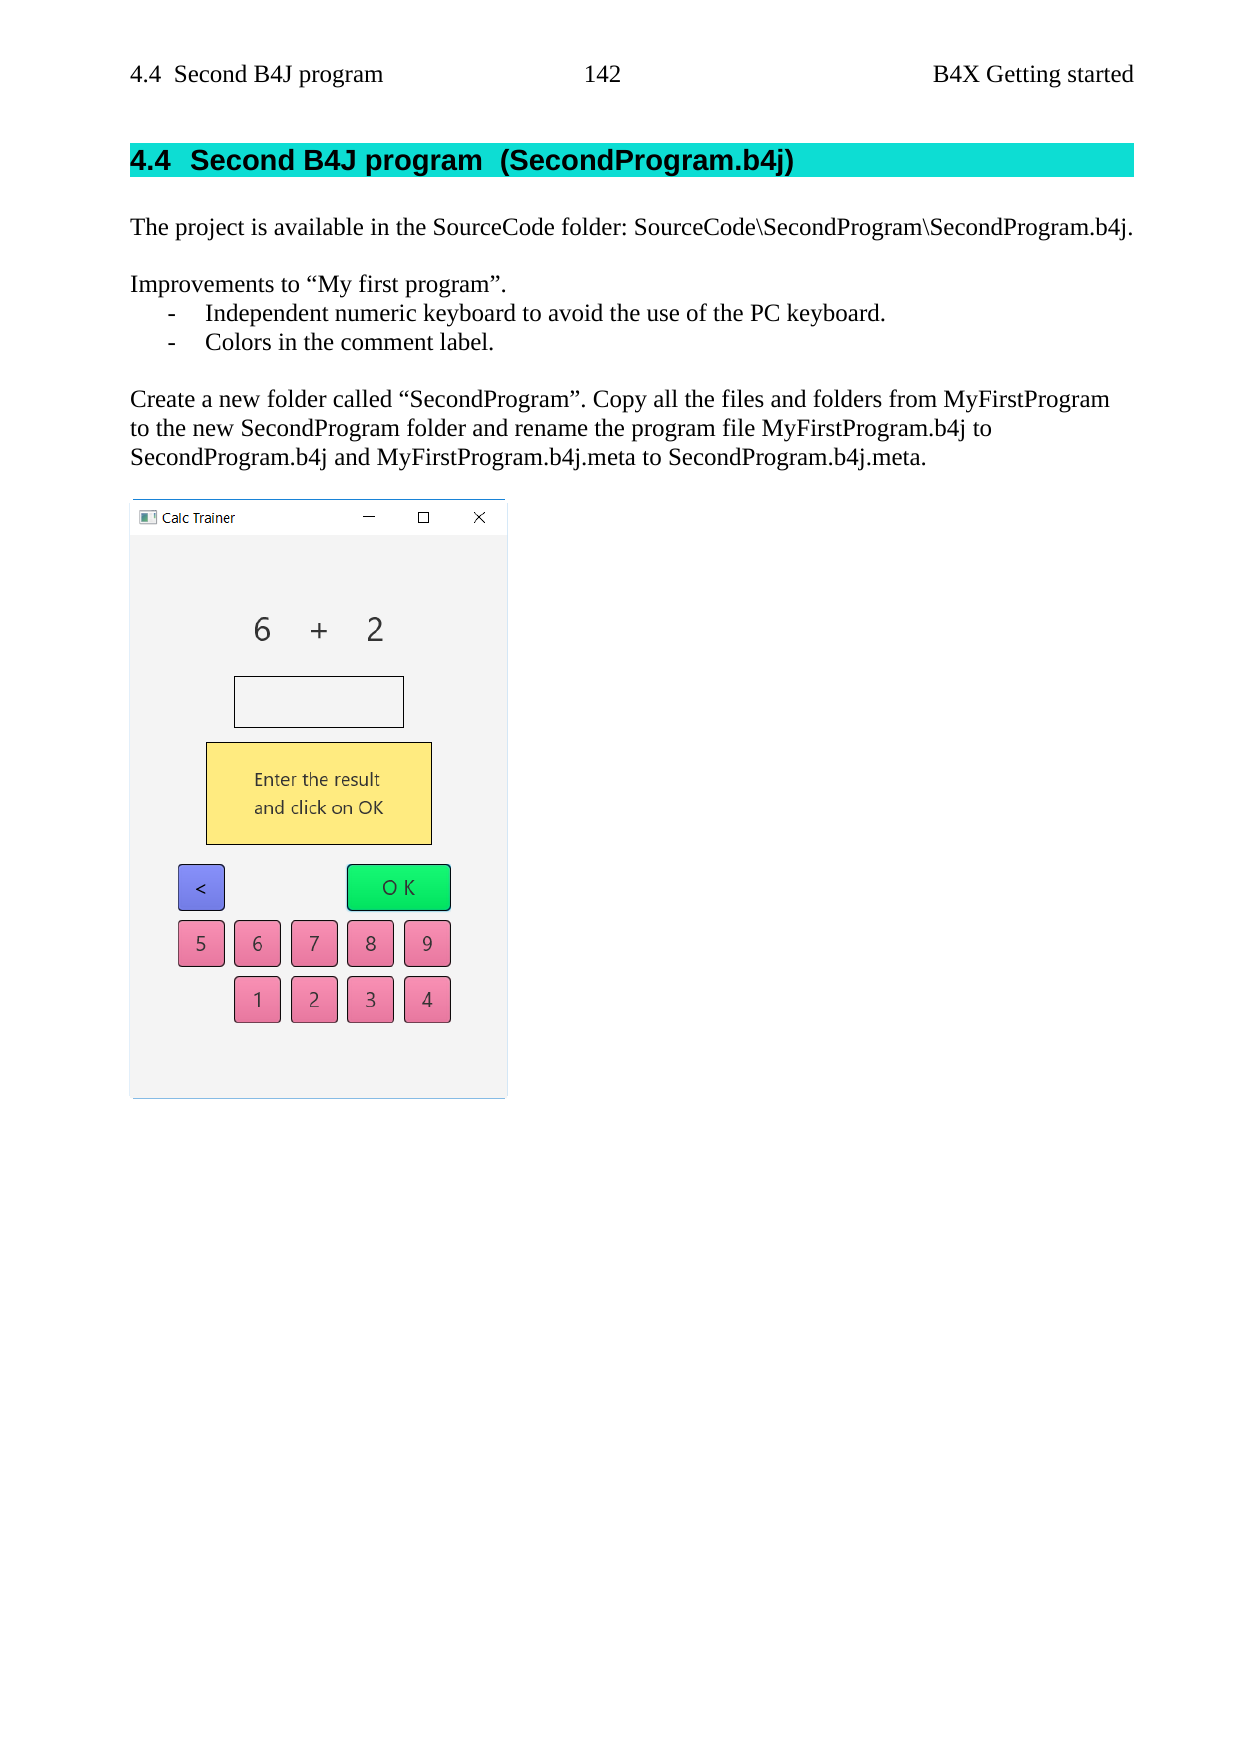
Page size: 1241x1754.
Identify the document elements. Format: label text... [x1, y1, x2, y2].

subtitle Second B4J program (SecondProgram.b4j) [130, 143, 1134, 177]
text Improvements to “My first program”. [130, 269, 1134, 298]
list Independent numeric keyboard to avoid the use of the PC keyboard. [167, 298, 1134, 327]
text Create a new folder called “SecondProgram”. Copy all the files and folders from MyFirstProgram to the new SecondProgram folder and rename the program file MyFirstProgram.b4j to SecondProgram.b4j and MyFirstProgram.b4j.meta to SecondProgram.b4j.meta. [130, 384, 1134, 470]
text The project is available in the SourceCode folder: SourceCode\SecondProgram\SecondProgram.b4j. [130, 212, 1134, 240]
picture [129, 499, 508, 1099]
list Colors in the comment label. [167, 327, 1134, 355]
